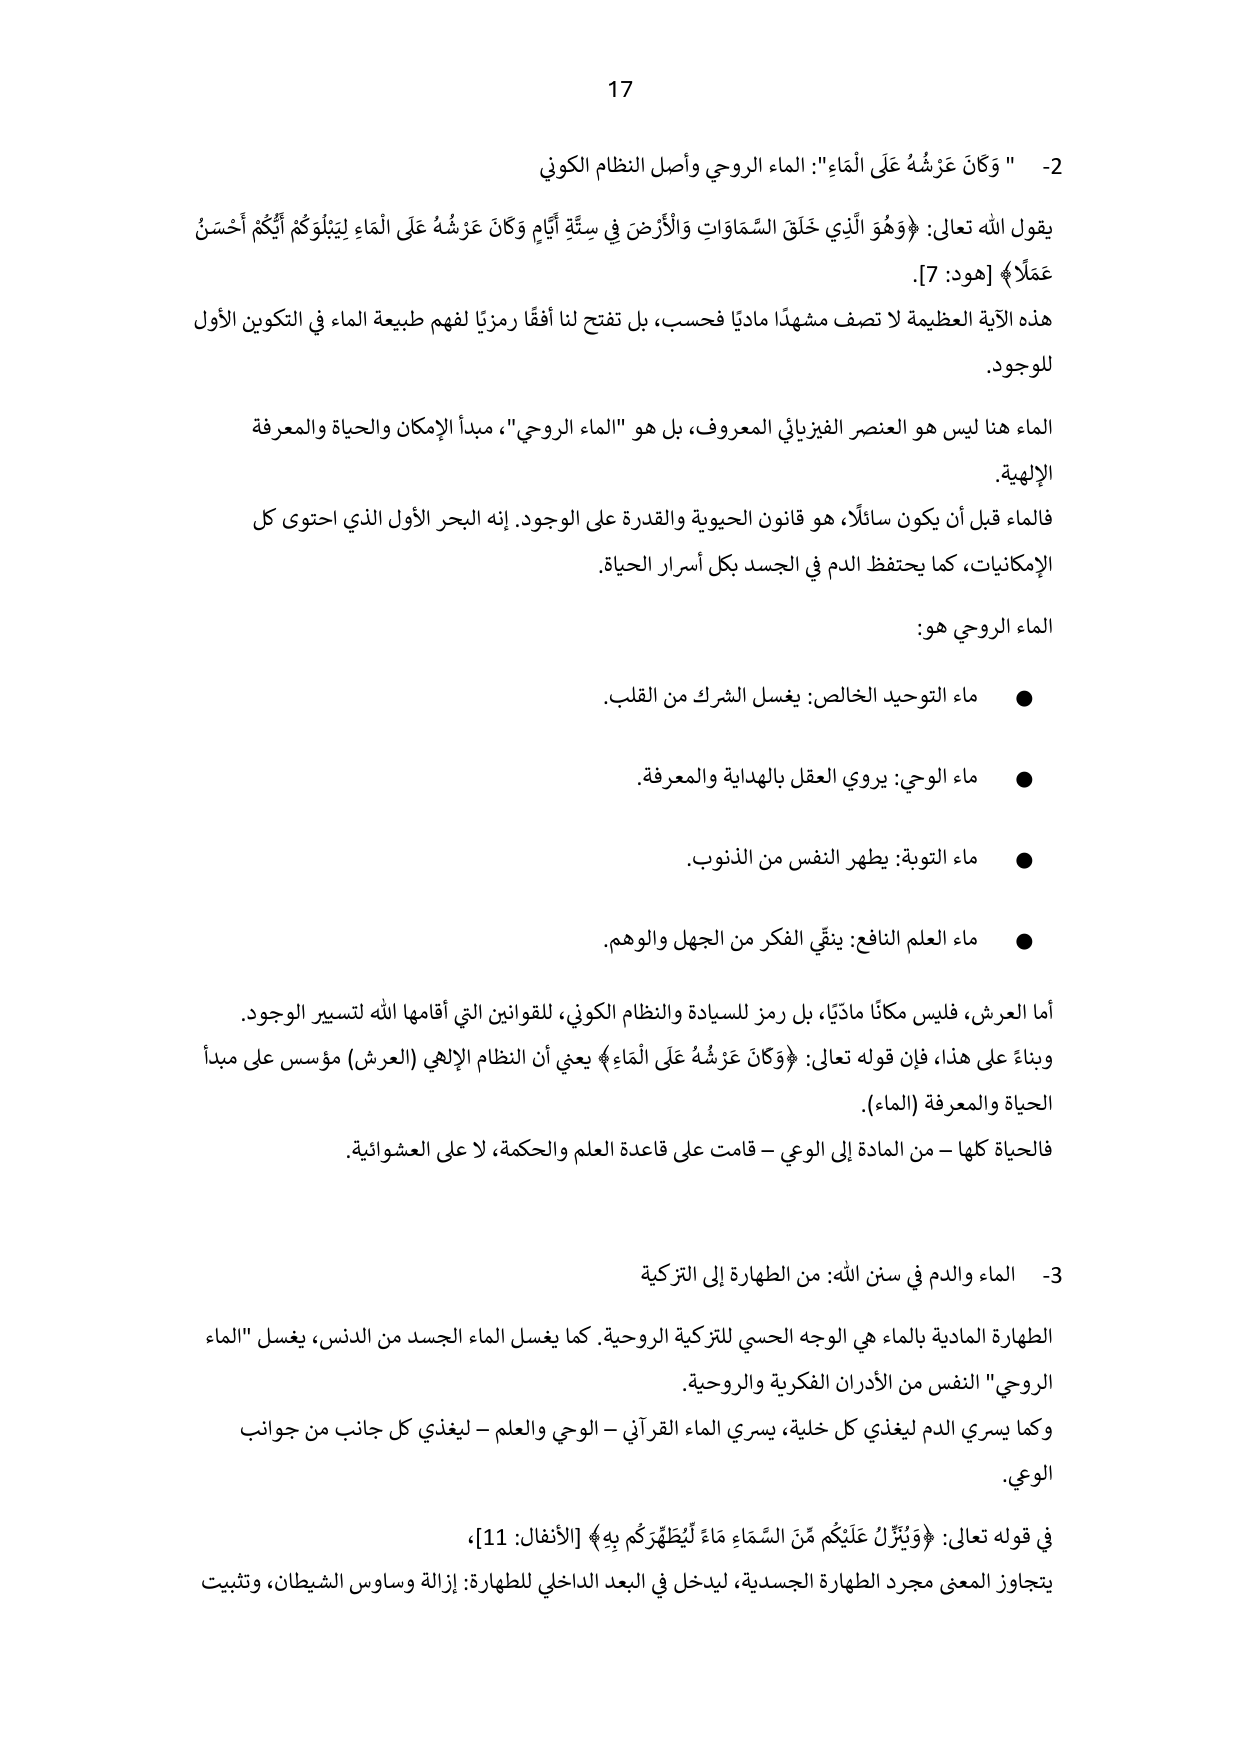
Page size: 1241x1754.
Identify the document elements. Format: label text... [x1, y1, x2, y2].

list الماء والدم في سنن الله: من الطهارة إلى التزكية [187, 1259, 1053, 1289]
list " وَكَانَ عَرْشُهُ عَلَى الْمَاءِ": الماء الروحي وأصل النظام الكوني [187, 150, 1053, 181]
list ماء العلم النافع: ينقّي الفكر من الجهل والوهم. [187, 916, 1015, 959]
text أما العرش، فليس مكانًا مادّيًا، بل رمز للسيادة والنظام الكوني، للقوانين التي أقامها الله لتسيير الوجود. وبناءً على هذا، فإن قوله تعالى: ﴿وَكَانَ عَرْشُهُ عَلَى الْمَاءِ﴾ يعني أن النظام الإلهي (العرش) مؤسس على مبدأ الحياة والمعرفة (الماء). فالحياة كلها – من المادة إلى الوعي – قامت على قاعدة العلم والحكمة، لا على العشوائية. [187, 997, 1053, 1164]
text الماء هنا ليس هو العنصر الفيزيائي المعروف، بل هو "الماء الروحي"، مبدأ الإمكان والحياة والمعرفة الإلهية. فالماء قبل أن يكون سائلًا، هو قانون الحيوية والقدرة على الوجود. إنه البحر الأول الذي احتوى كل الإمكانيات، كما يحتفظ الدم في الجسد بكل أسرار الحياة. [187, 412, 1053, 580]
text الطهارة المادية بالماء هي الوجه الحسي للتزكية الروحية. كما يغسل الماء الجسد من الدنس، يغسل "الماء الروحي" النفس من الأدران الفكرية والروحية. وكما يسري الدم ليغذي كل خلية، يسري الماء القرآني – الوحي والعلم – ليغذي كل جانب من جوانب الوعي. [187, 1321, 1053, 1489]
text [187, 1521, 1053, 1597]
list ماء التوبة: يطهر النفس من الذنوب. [187, 835, 1015, 878]
text الماء الروحي هو: [187, 612, 1053, 642]
text يقول الله تعالى: ﴿وَهُوَ الَّذِي خَلَقَ السَّمَاوَاتِ وَالْأَرْضَ فِي سِتَّةِ أَيَّامٍ وَكَانَ عَرْشُهُ عَلَى الْمَاءِ لِيَبْلُوَكُمْ أَيُّكُمْ أَحْسَنُ عَمَلًا﴾ [هود: 7]. هذه الآية العظيمة لا تصف مشهدًا ماديًا فحسب، بل تفتح لنا أفقًا رمزيًا لفهم طبيعة الماء في التكوين الأول للوجود. [187, 212, 1053, 380]
list ماء الوحي: يروي العقل بالهداية والمعرفة. [187, 755, 1015, 797]
list ماء التوحيد الخالص: يغسل الشرك من القلب. [187, 674, 1015, 717]
